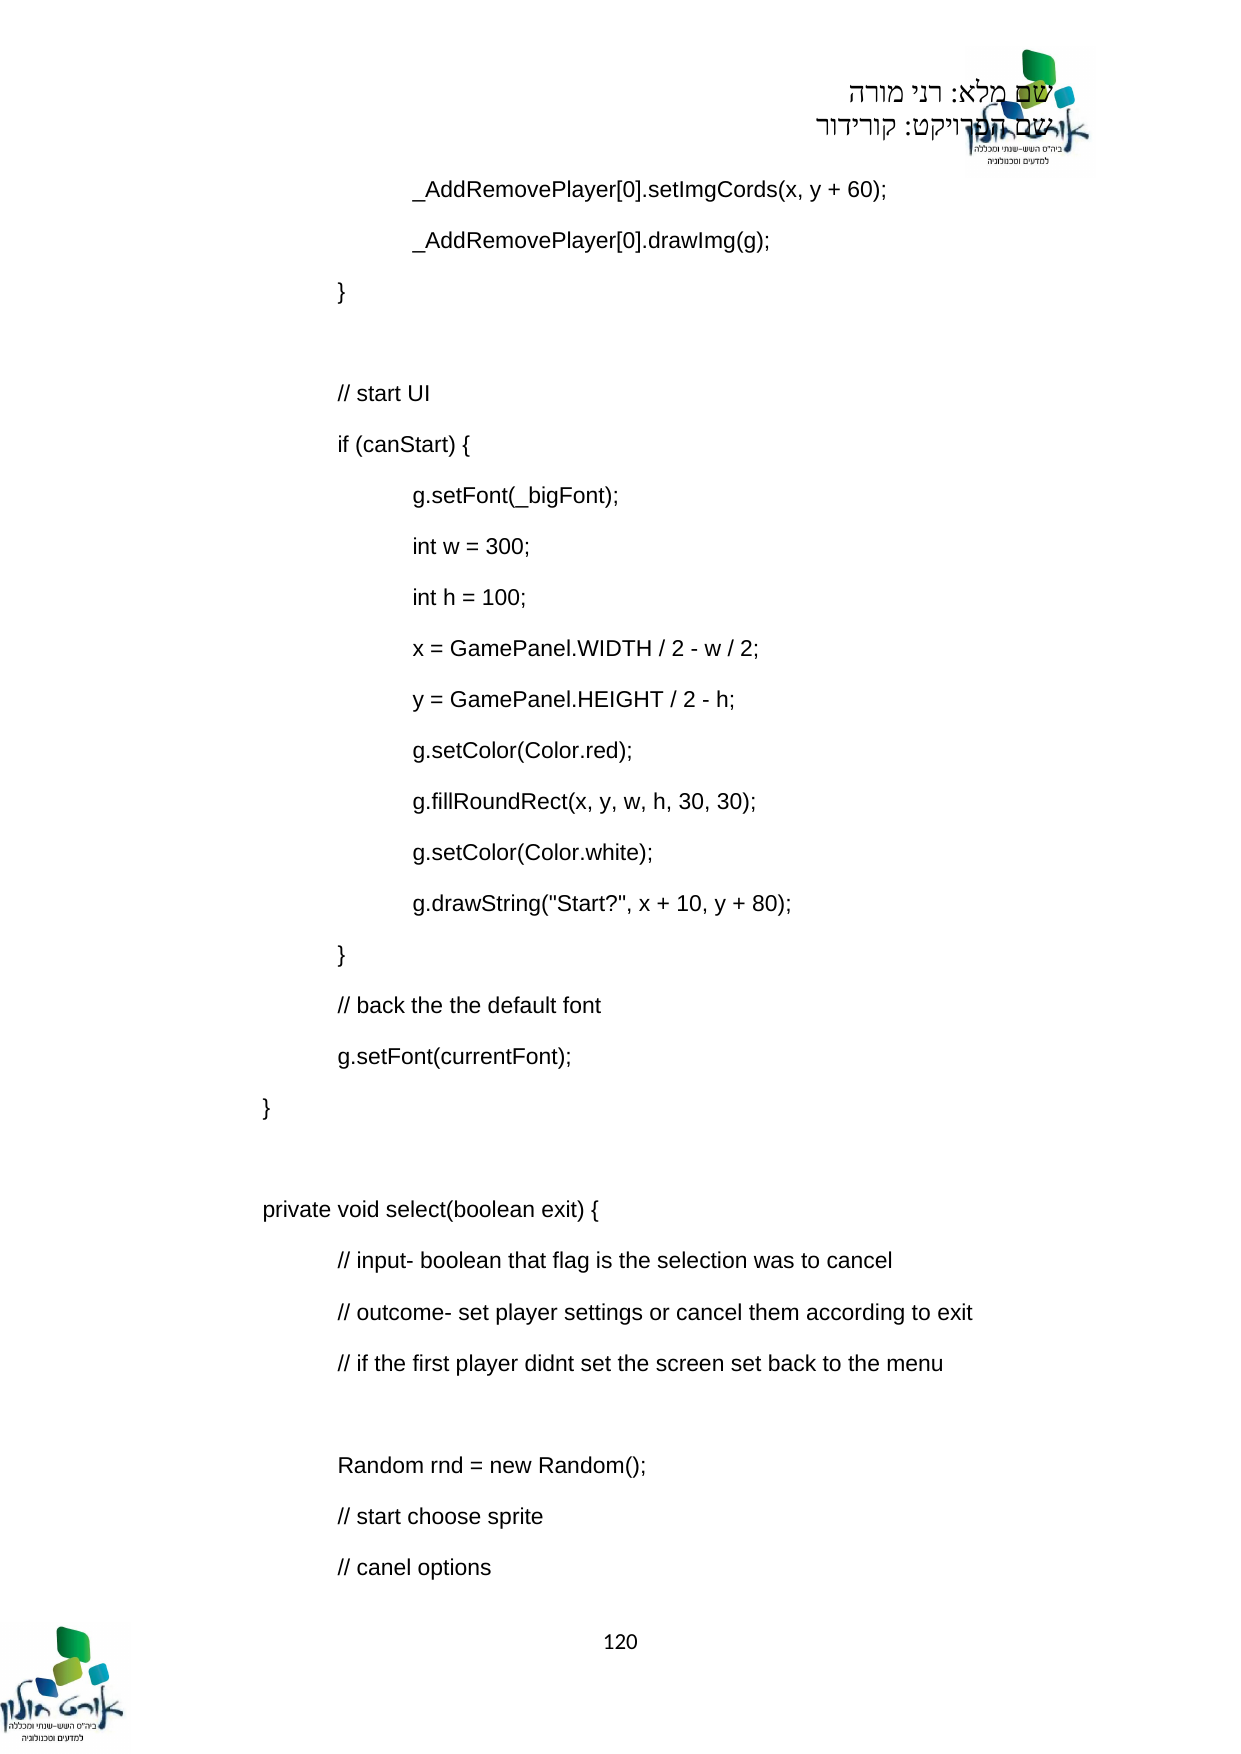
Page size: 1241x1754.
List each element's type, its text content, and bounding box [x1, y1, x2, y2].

text // outcome- set player settings or cancel them according to exit [187, 1298, 1053, 1325]
text // start UI [187, 380, 1053, 406]
text y = GamePanel.HEIGHT / 2 - h; [187, 686, 1053, 712]
text g.setColor(Color.white); [187, 839, 1053, 866]
text g.setColor(Color.red); [187, 737, 1053, 763]
text } [187, 941, 1053, 968]
text if (canStart) { [187, 431, 1053, 457]
text } [187, 1094, 1053, 1121]
text g.setFont(_bigFont); [187, 482, 1053, 508]
text _AddRemovePlayer[0].setImgCords(x, y + 60); [187, 176, 1053, 202]
text g.fillRoundRect(x, y, w, h, 30, 30); [187, 788, 1053, 814]
text // start choose sprite [187, 1503, 1053, 1529]
text private void select(boolean exit) { [187, 1196, 1053, 1223]
text // canel options [187, 1554, 1053, 1580]
text g.drawString("Start?", x + 10, y + 80); [187, 890, 1053, 917]
text int w = 300; [187, 533, 1053, 559]
text int h = 100; [187, 584, 1053, 610]
text Random rnd = new Random(); [187, 1452, 1053, 1478]
text x = GamePanel.WIDTH / 2 - w / 2; [187, 635, 1053, 661]
text // back the the default font [187, 992, 1053, 1019]
text // if the first player didnt set the screen set back to the menu [187, 1349, 1053, 1376]
text g.setFont(currentFont); [187, 1043, 1053, 1070]
text } [187, 278, 1053, 304]
text // input- boolean that flag is the selection was to cancel [187, 1247, 1053, 1274]
text _AddRemovePlayer[0].drawImg(g); [187, 227, 1053, 253]
picture [0, 1622, 131, 1754]
picture [965, 46, 1097, 178]
